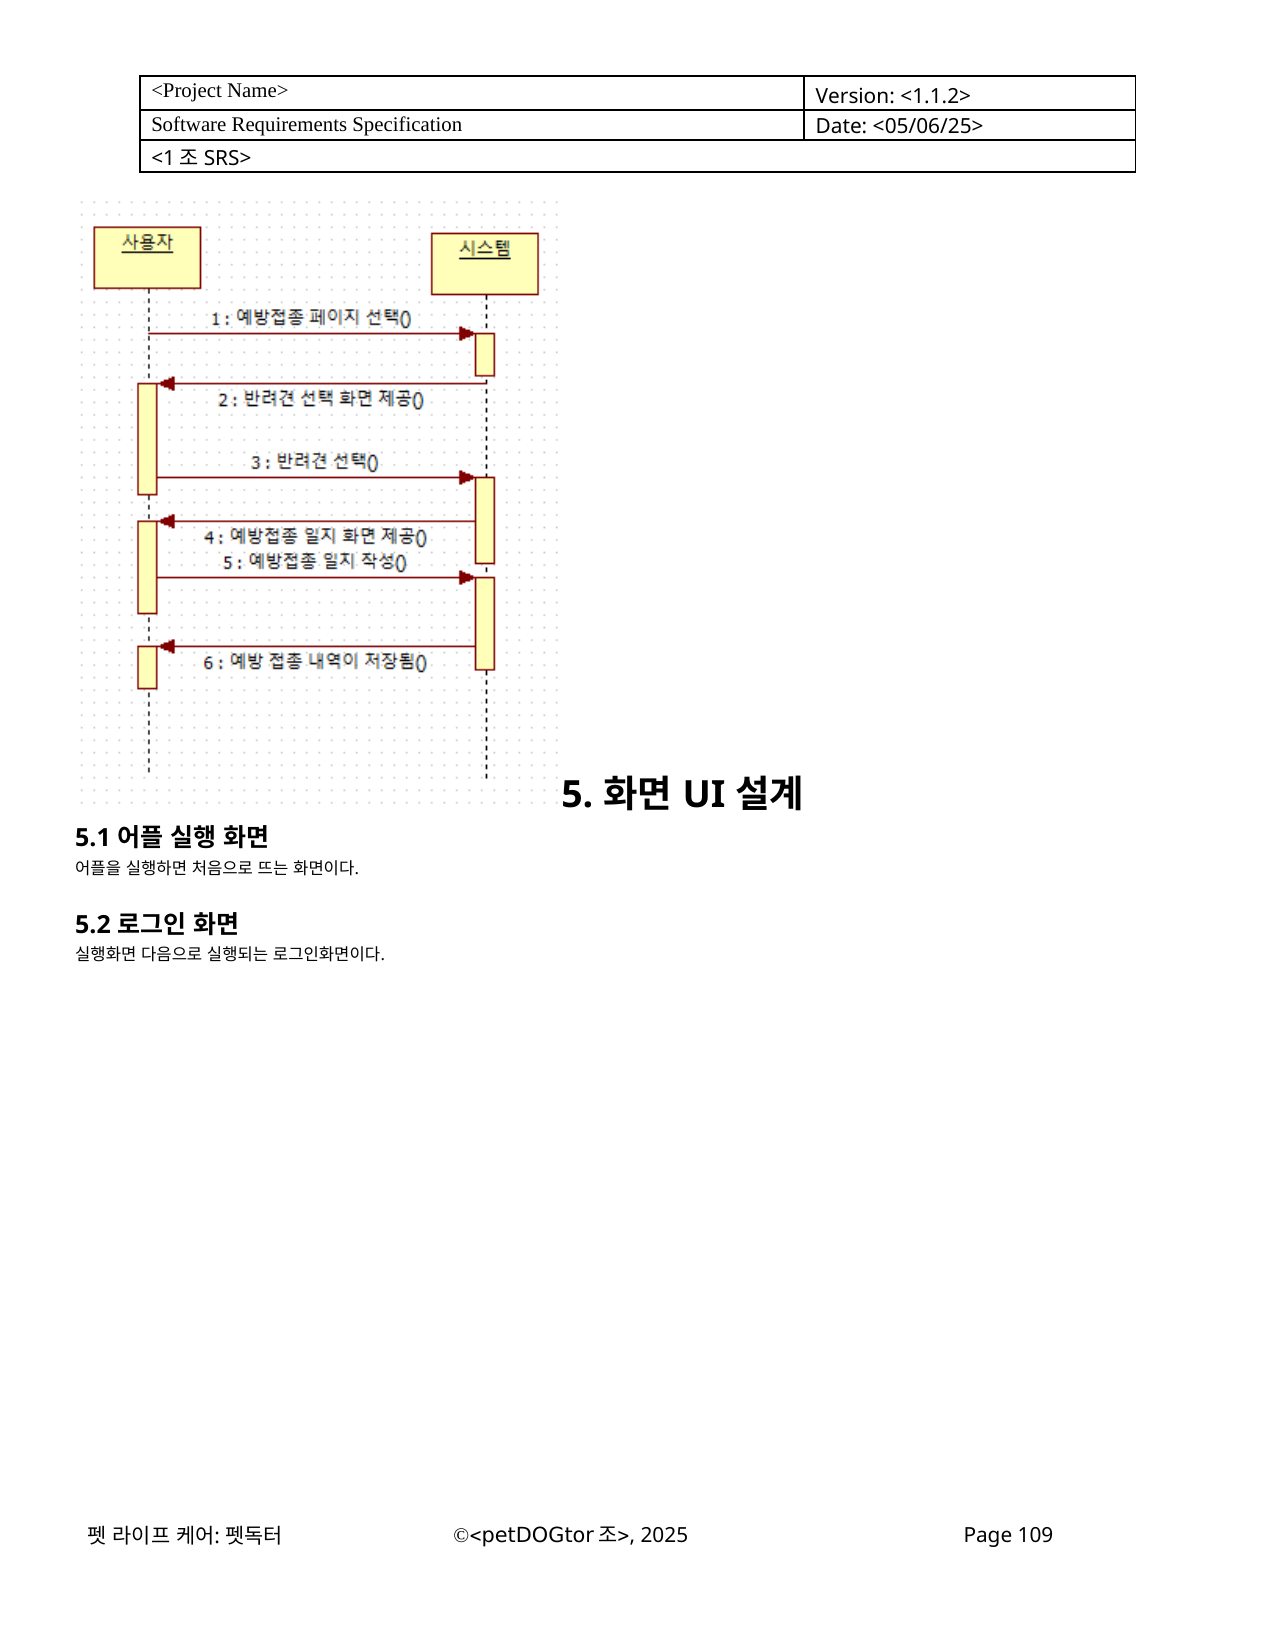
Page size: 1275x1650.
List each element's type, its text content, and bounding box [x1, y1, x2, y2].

picture [75, 197, 561, 807]
text 5.2 로그인 화면 [75, 904, 1200, 940]
text 5.1 어플 실행 화면 [75, 818, 1200, 854]
text 실행화면 다음으로 실행되는 로그인화면이다. [75, 940, 1200, 965]
text 어플을 실행하면 처음으로 뜨는 화면이다. [75, 854, 1200, 879]
